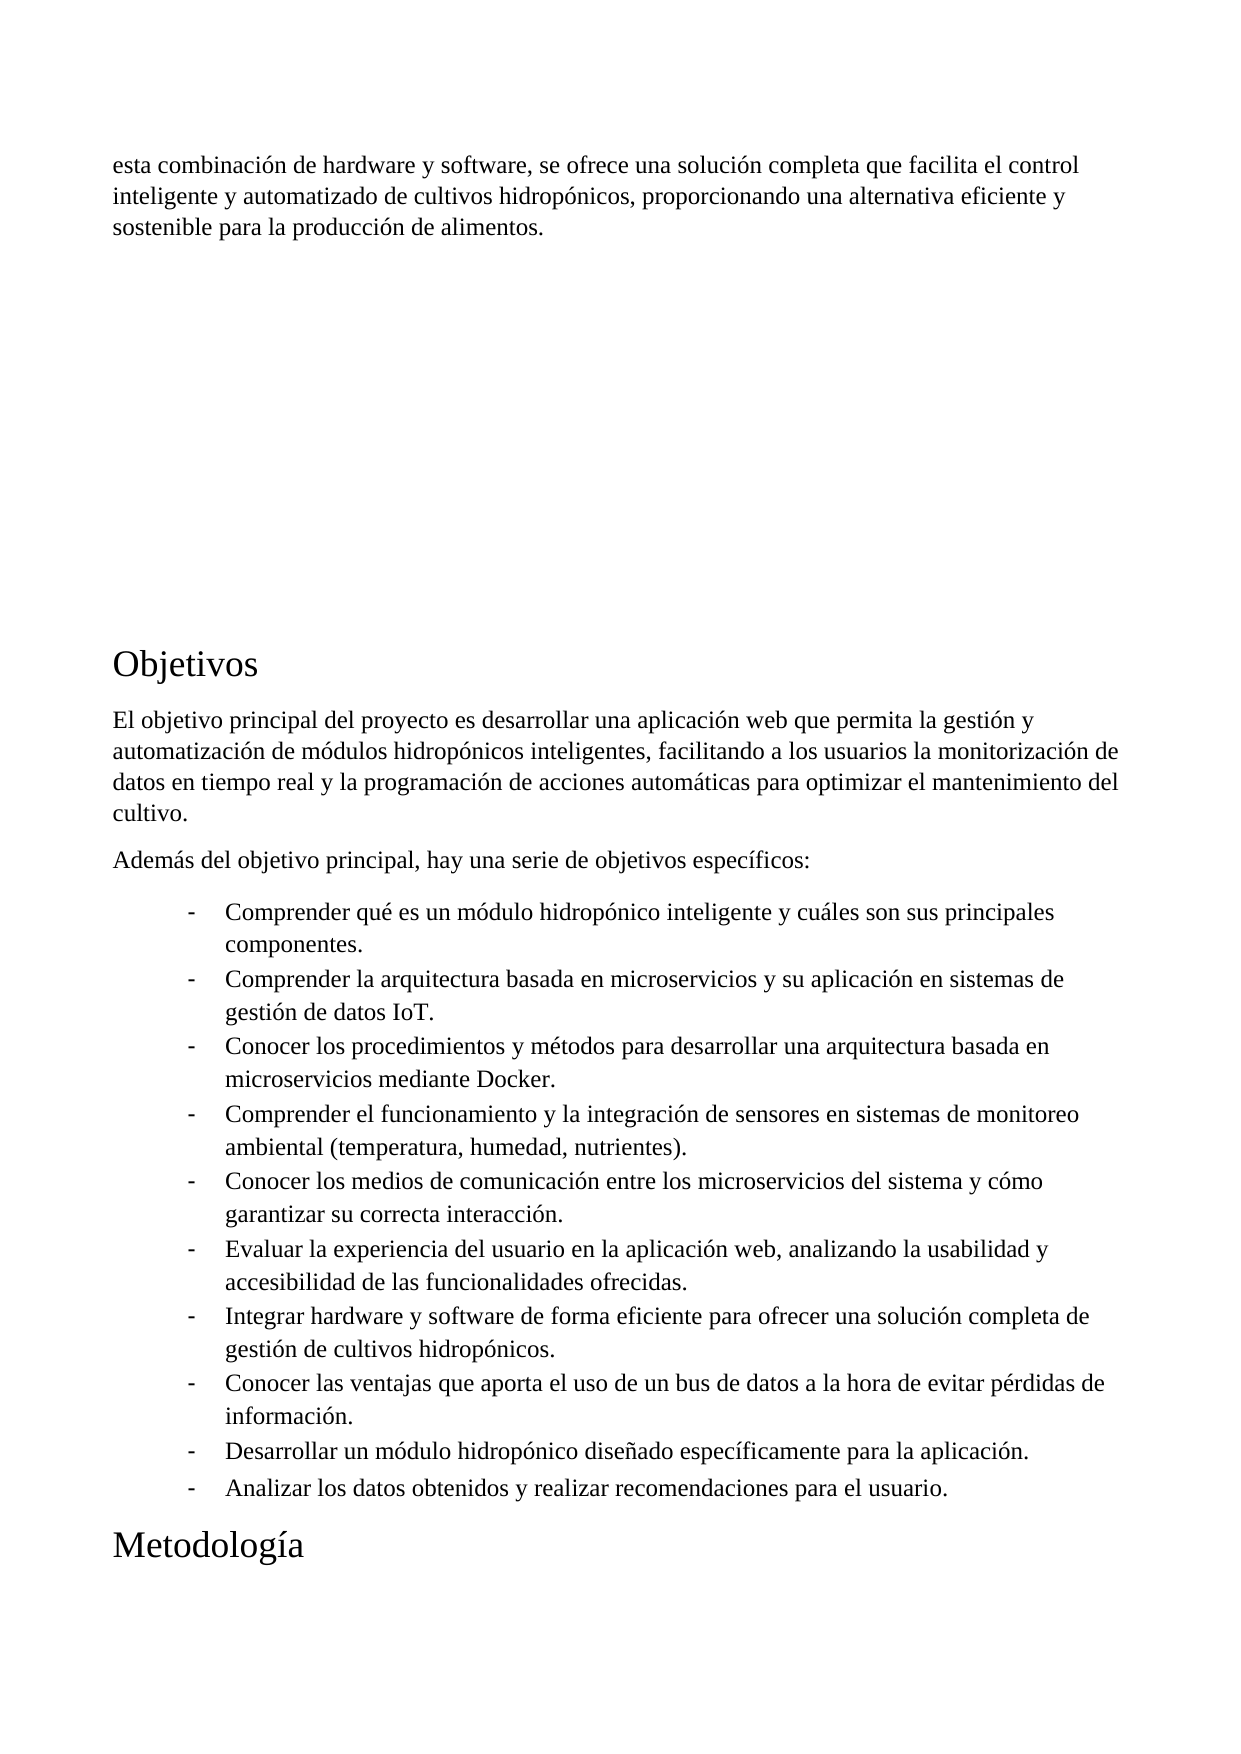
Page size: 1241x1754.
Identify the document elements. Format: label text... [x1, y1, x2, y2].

text Además del objetivo principal, hay una serie de objetivos específicos: [112, 846, 1128, 874]
text Objetivos [112, 641, 1128, 684]
list Comprender el funcionamiento y la integración de sensores en sistemas de monitoreo ambiental (temperatura, humedad, nutrientes). [187, 1095, 1128, 1161]
list Analizar los datos obtenidos y realizar recomendaciones para el usuario. [187, 1469, 1128, 1503]
list Conocer los procedimientos y métodos para desarrollar una arquitectura basada en microservicios mediante Docker. [187, 1028, 1128, 1093]
list Conocer las ventajas que aporta el uso de un bus de datos a la hora de evitar pérdidas de información. [187, 1365, 1128, 1430]
list Evaluar la experiencia del usuario en la aplicación web, analizando la usabilidad y accesibilidad de las funcionalidades ofrecidas. [187, 1230, 1128, 1295]
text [112, 150, 1128, 241]
text Metodología [112, 1523, 1128, 1566]
list Conocer los medios de comunicación entre los microservicios del sistema y cómo garantizar su correcta interacción. [187, 1163, 1128, 1228]
list Comprender la arquitectura basada en microservicios y su aplicación en sistemas de gestión de datos IoT. [187, 961, 1128, 1026]
text El objetivo principal del proyecto es desarrollar una aplicación web que permita la gestión y automatización de módulos hidropónicos inteligentes, facilitando a los usuarios la monitorización de datos en tiempo real y la programación de acciones automáticas para optimizar el mantenimiento del cultivo. [112, 705, 1128, 827]
list Comprender qué es un módulo hidropónico inteligente y cuáles son sus principales componentes. [187, 893, 1128, 958]
list Desarrollar un módulo hidropónico diseñado específicamente para la aplicación. [187, 1432, 1128, 1466]
list Integrar hardware y software de forma eficiente para ofrecer una solución completa de gestión de cultivos hidropónicos. [187, 1298, 1128, 1363]
